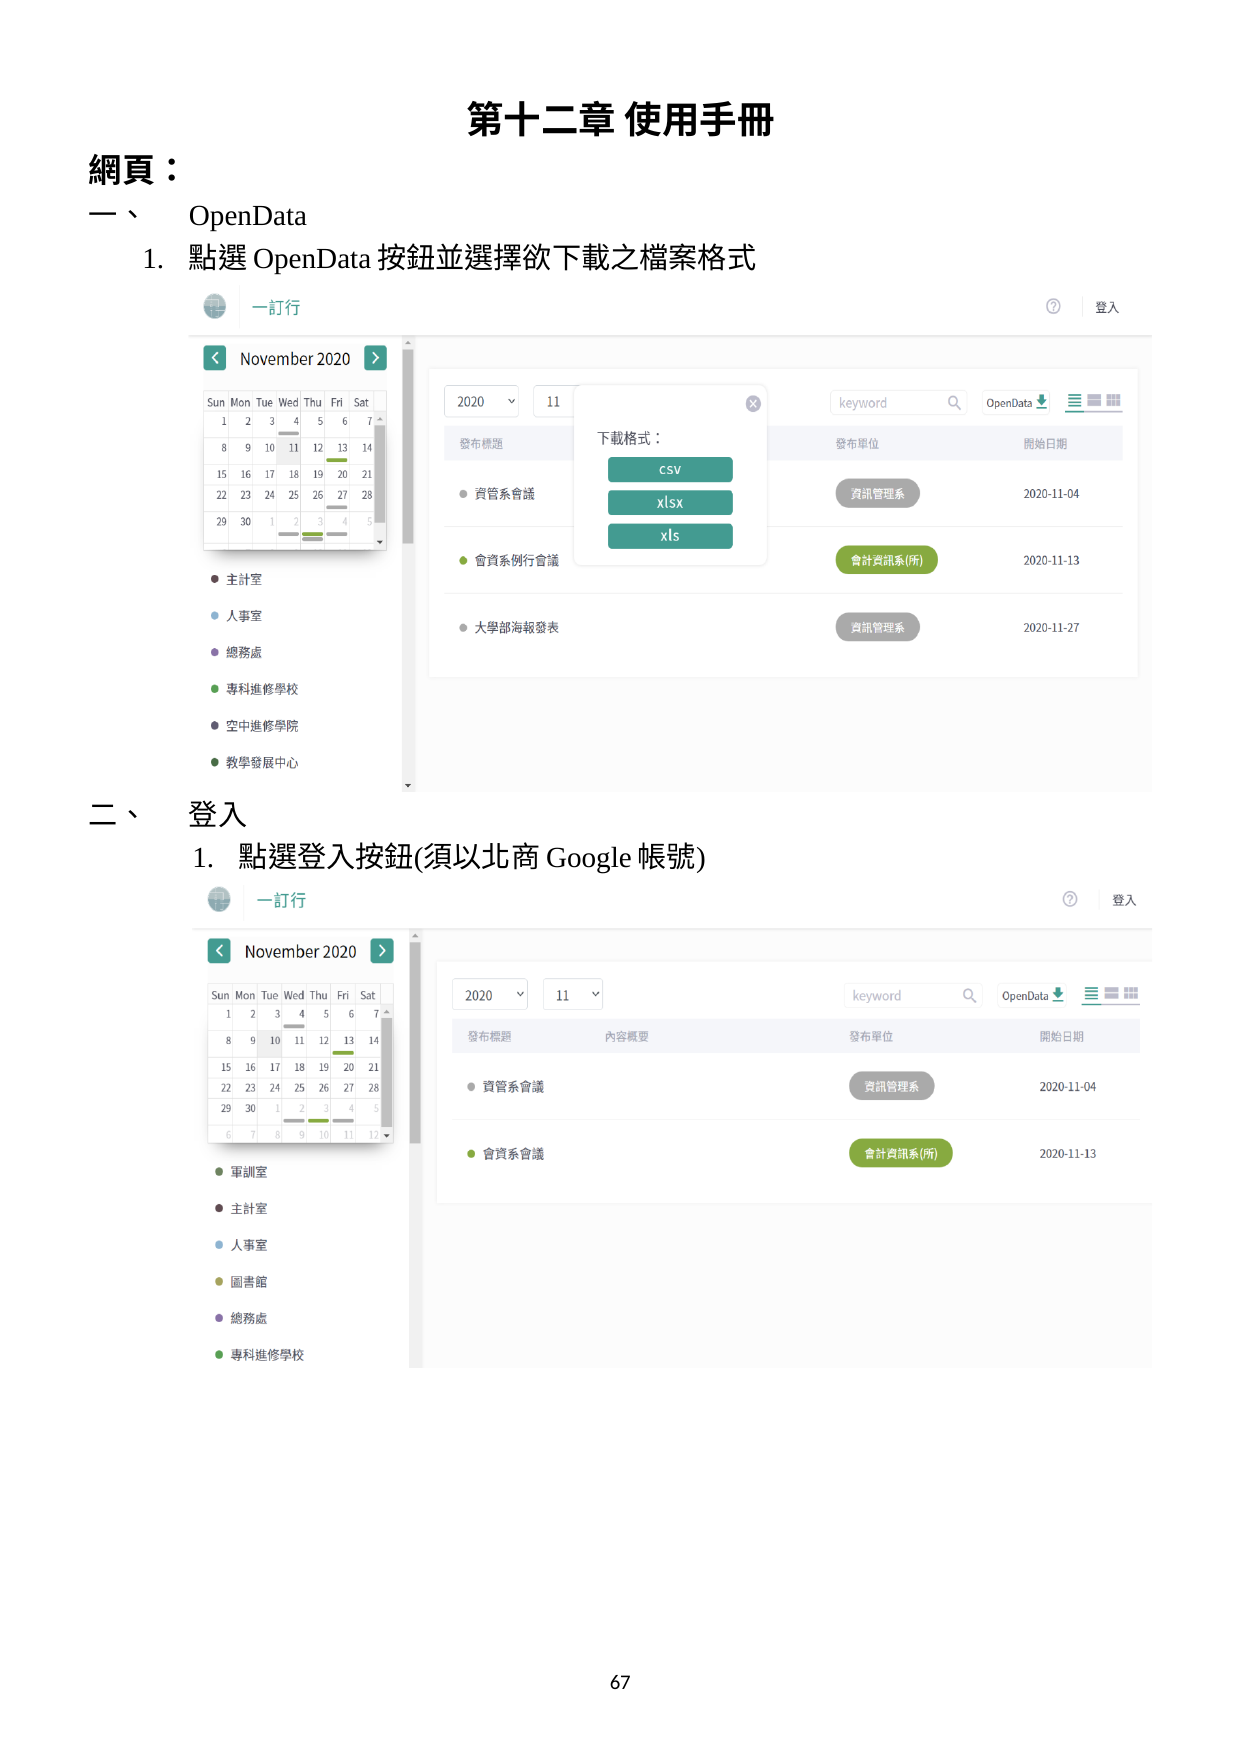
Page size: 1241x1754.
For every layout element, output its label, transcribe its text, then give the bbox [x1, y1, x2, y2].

list 點選登入按鈕(須以北商Google帳號) [192, 833, 1152, 876]
list OpenData [89, 192, 1152, 234]
picture [192, 885, 1153, 1368]
text 網頁： [89, 144, 1152, 192]
list 點選OpenData按鈕並選擇欲下載之檔案格式 [139, 234, 1152, 277]
picture [188, 279, 1152, 792]
text 第十二章 使用手冊 [89, 89, 1152, 144]
